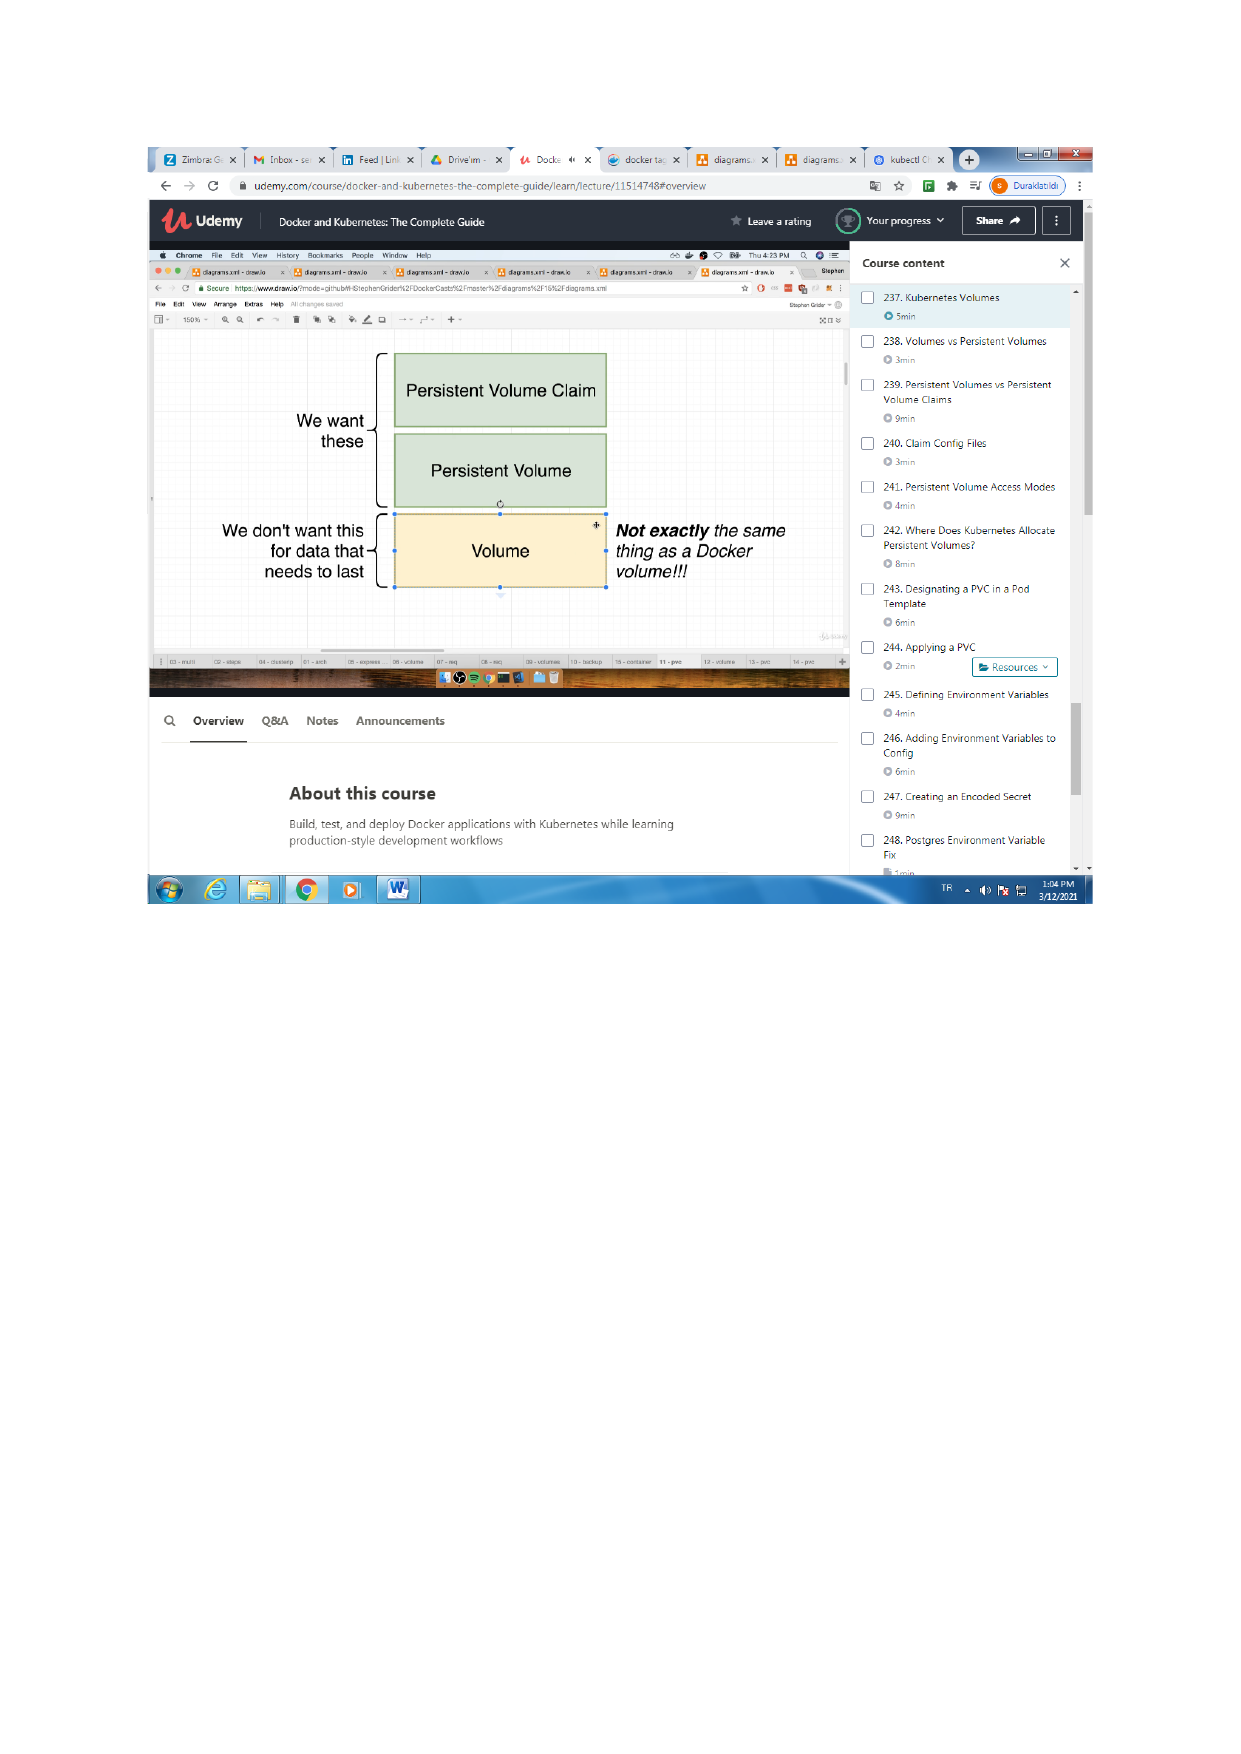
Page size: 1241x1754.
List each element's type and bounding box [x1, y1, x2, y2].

picture [147, 147, 1093, 904]
